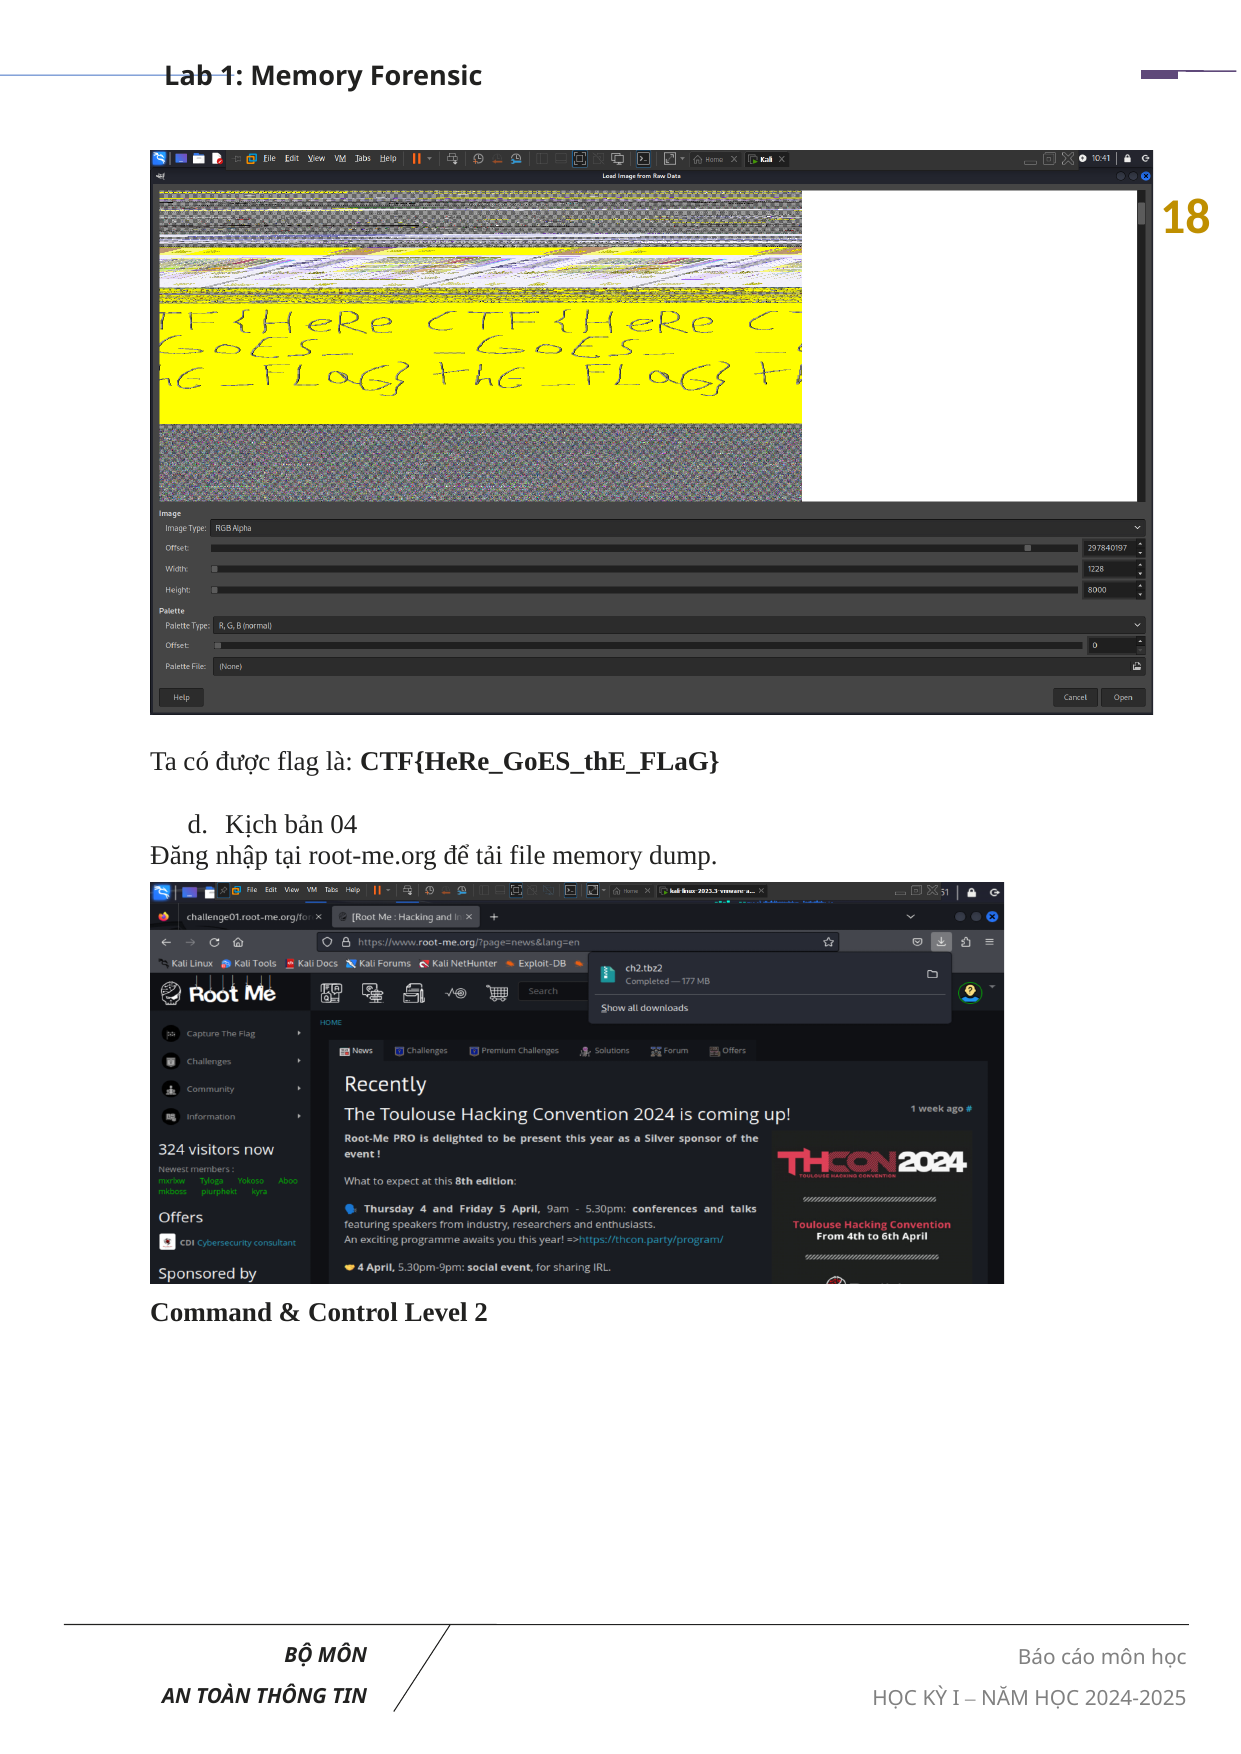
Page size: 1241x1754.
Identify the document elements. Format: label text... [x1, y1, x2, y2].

text Command & Control Level 2 [150, 1296, 1153, 1327]
picture [150, 882, 1005, 1284]
text Ta có được flag là: CTF{HeRe_GoES_thE_FLaG} [150, 745, 1153, 777]
picture [150, 150, 1154, 715]
list Kịch bản 04 [187, 808, 1153, 839]
text Đăng nhập tại root-me.org để tải file memory dump. [150, 839, 1153, 870]
